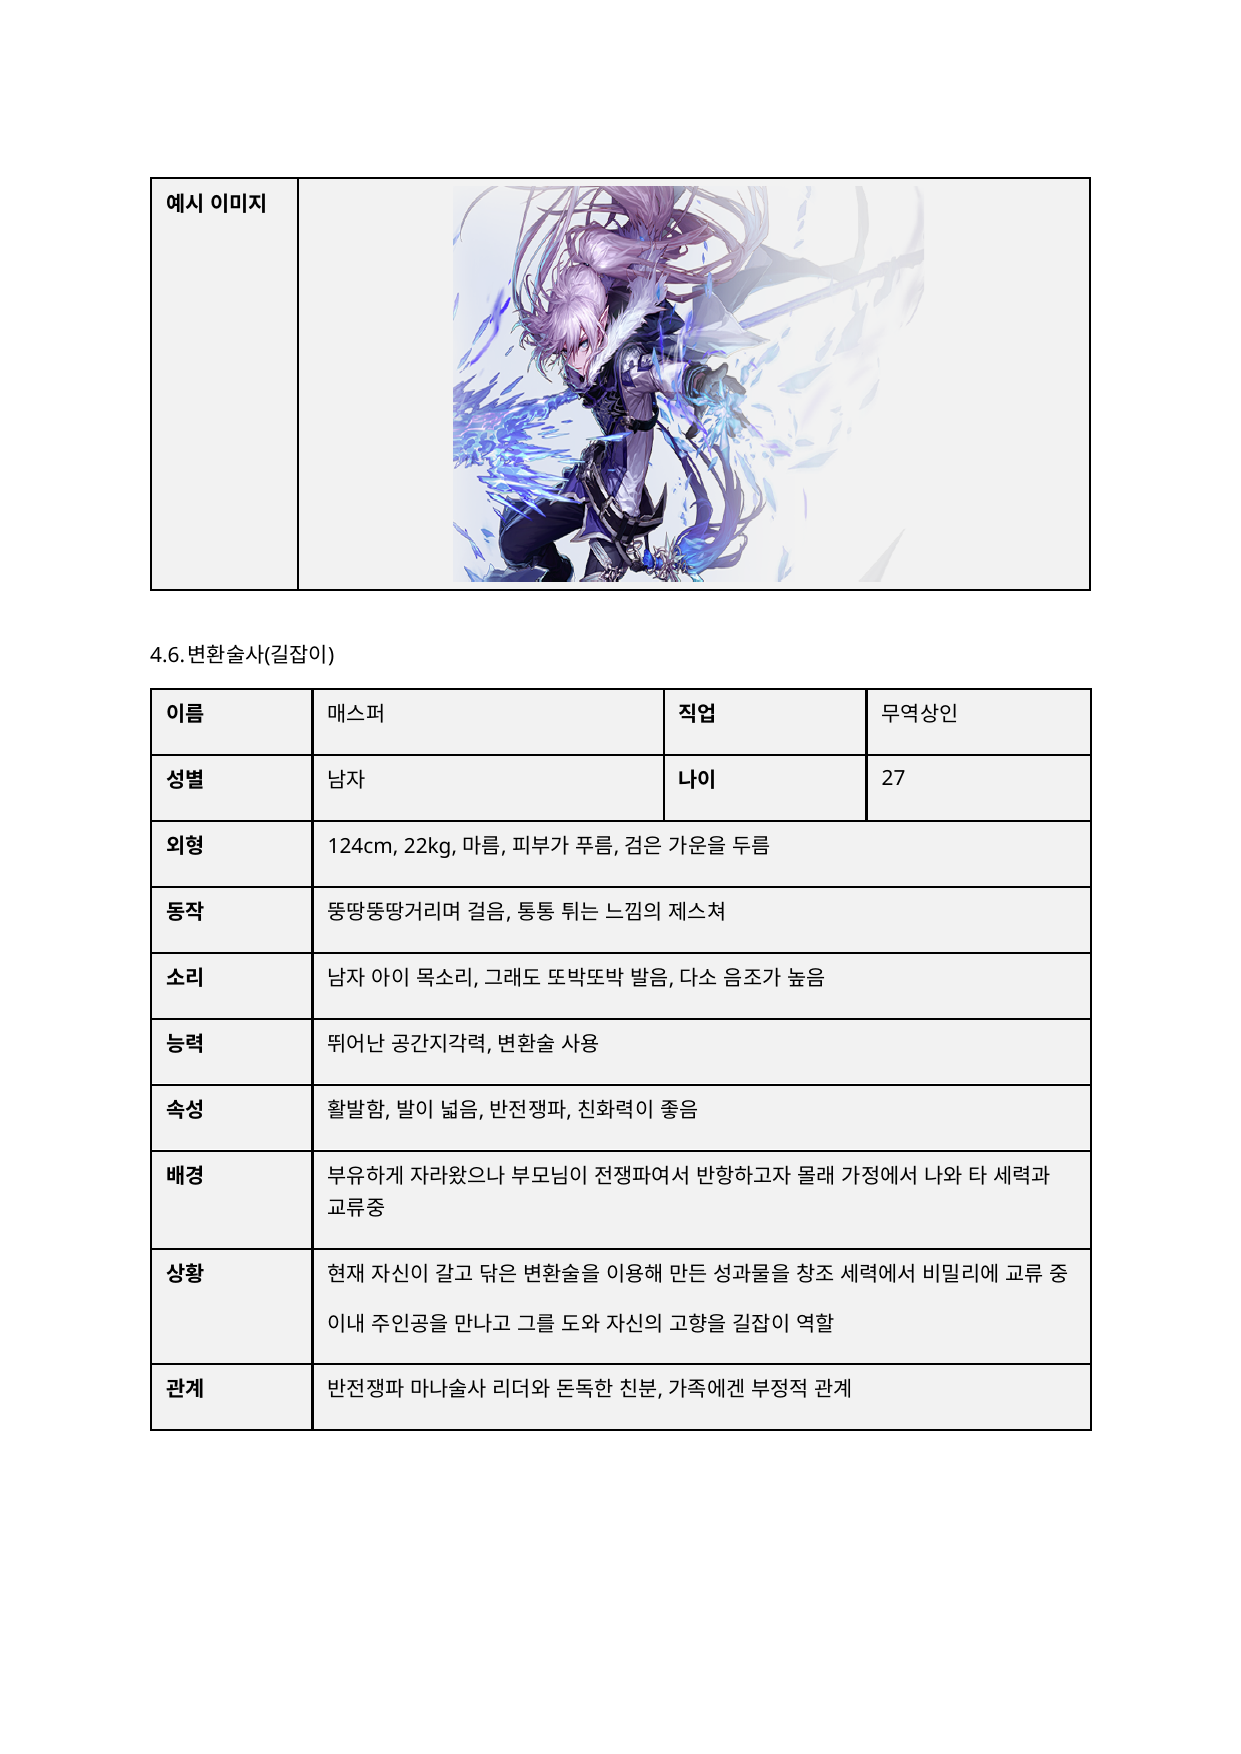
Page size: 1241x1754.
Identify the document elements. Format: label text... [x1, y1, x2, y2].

table_cell [299, 179, 1089, 589]
table_cell 동작 [152, 888, 311, 952]
table_header 무역상인 [868, 690, 1090, 754]
table_cell 배경 [152, 1152, 311, 1248]
table_cell 상황 [152, 1250, 311, 1363]
table_cell 관계 [152, 1365, 311, 1429]
table_cell 나이 [665, 756, 865, 820]
table_cell 뚱땅뚱땅거리며 걸음, 통통 튀는 느낌의 제스쳐 [314, 888, 1090, 952]
table_cell 남자 [314, 756, 663, 820]
table_cell 124cm, 22kg, 마름, 피부가 푸름, 검은 가운을 두름 [314, 822, 1090, 886]
table_cell 소리 [152, 954, 311, 1018]
table_header 직업 [665, 690, 865, 754]
table_cell 속성 [152, 1086, 311, 1149]
table_header 이름 [152, 690, 311, 754]
table_cell 부유하게 자라왔으나 부모님이 전쟁파여서 반항하고자 몰래 가정에서 나와 타 세력과 교류중 [314, 1152, 1090, 1248]
table_cell 예시 이미지 [152, 179, 297, 589]
table_cell 반전쟁파 마나술사 리더와 돈독한 친분, 가족에겐 부정적 관계 [314, 1365, 1090, 1429]
table_cell 활발함, 발이 넓음, 반전쟁파, 친화력이 좋음 [314, 1086, 1090, 1149]
table_cell 능력 [152, 1020, 311, 1083]
table_cell 성별 [152, 756, 311, 820]
table_cell 뛰어난 공간지각력, 변환술 사용 [314, 1020, 1090, 1083]
table_header 매스퍼 [314, 690, 663, 754]
table_cell 남자 아이 목소리, 그래도 또박또박 발음, 다소 음조가 높음 [314, 954, 1090, 1018]
table_cell 현재 자신이 갈고 닦은 변환술을 이용해 만든 성과물을 창조 세력에서 비밀리에 교류 중 이내 주인공을 만나고 그를 도와 자신의 고향을 길잡이 역할 [314, 1250, 1090, 1363]
table_cell 외형 [152, 822, 311, 886]
table_cell 27 [868, 756, 1090, 820]
list 변환술사(길잡이) [150, 639, 1090, 669]
picture [453, 186, 925, 582]
